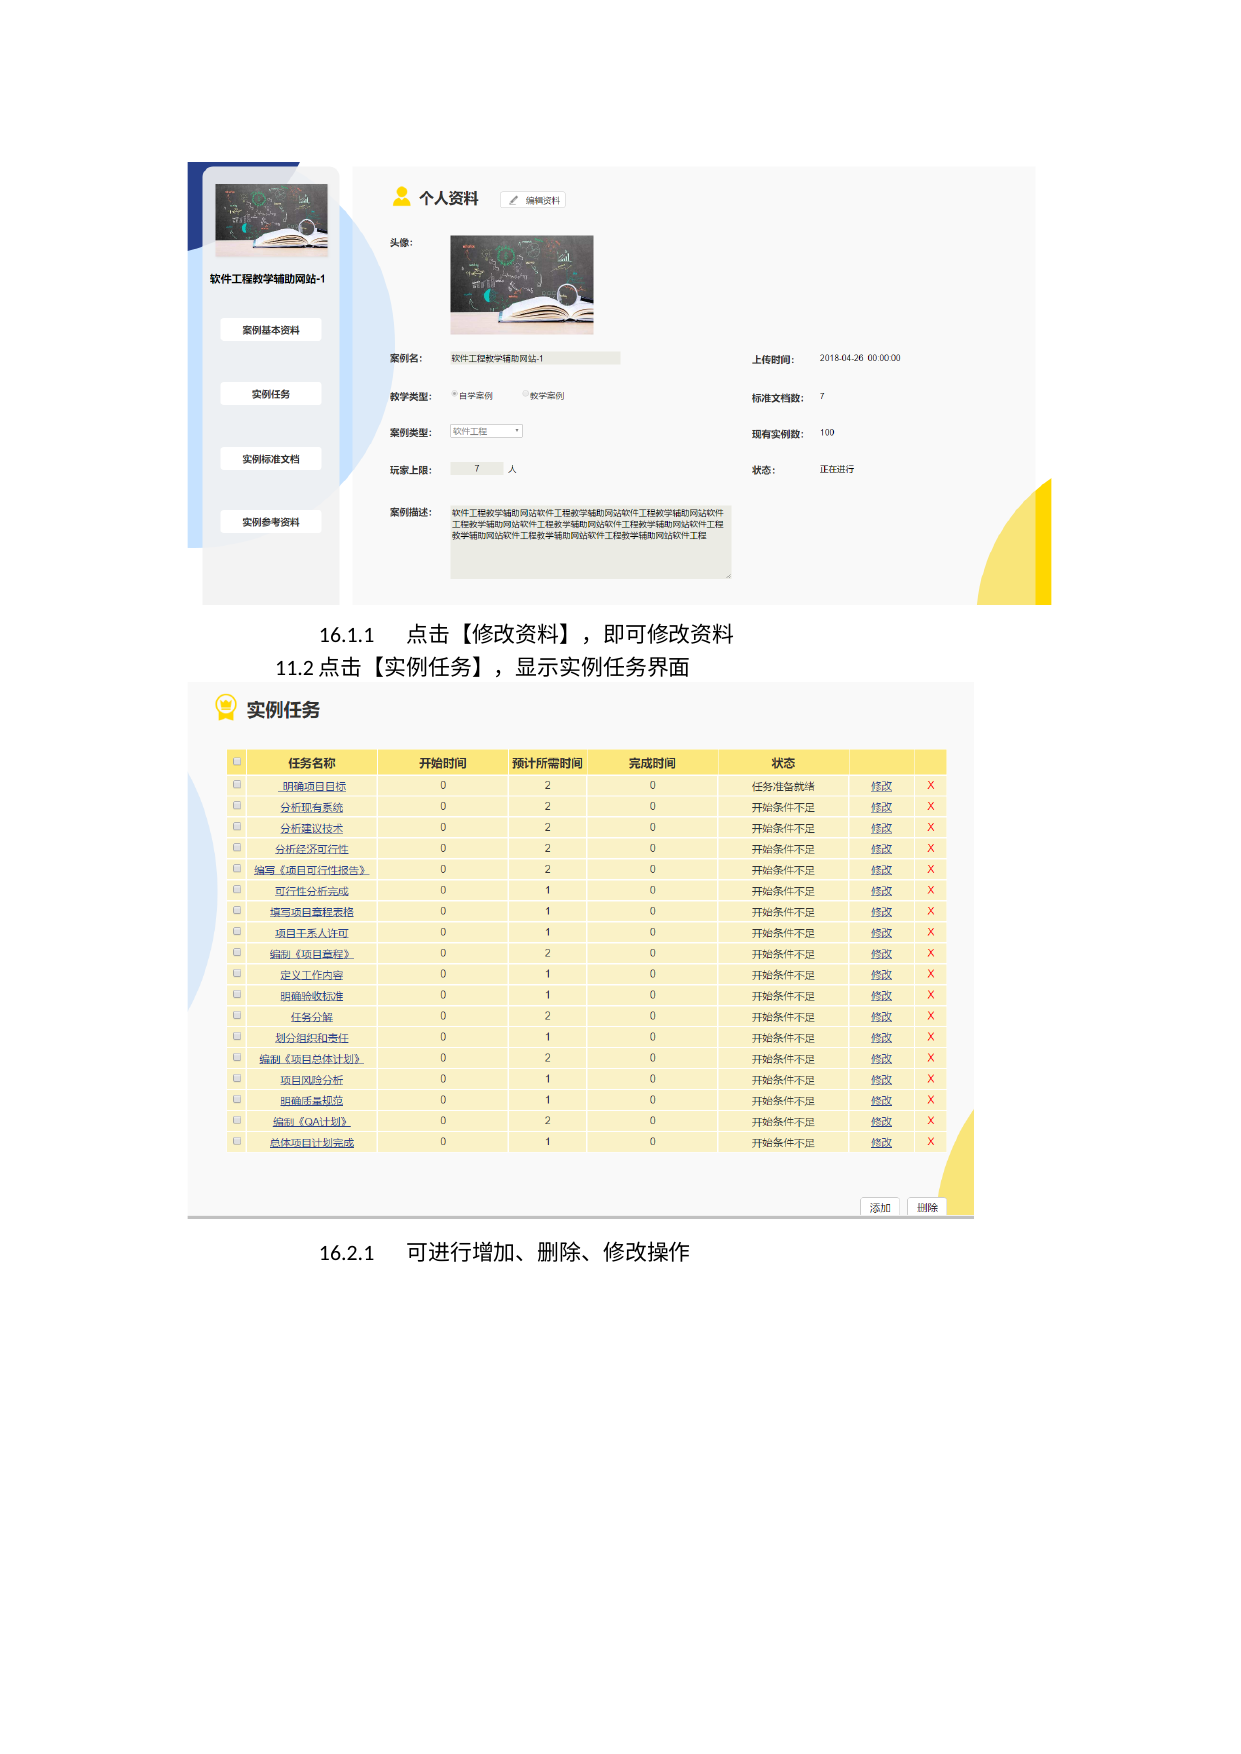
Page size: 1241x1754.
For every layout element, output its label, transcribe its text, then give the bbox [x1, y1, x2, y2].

list 16.1.1 点击【修改资料】，即可修改资料 [275, 617, 1053, 649]
list 11.2 点击【实例任务】，显示实例任务界面 [231, 649, 1053, 682]
picture [187, 162, 1052, 605]
picture [187, 682, 974, 1219]
list 16.2.1 可进行增加、删除、修改操作 [275, 1234, 1053, 1267]
